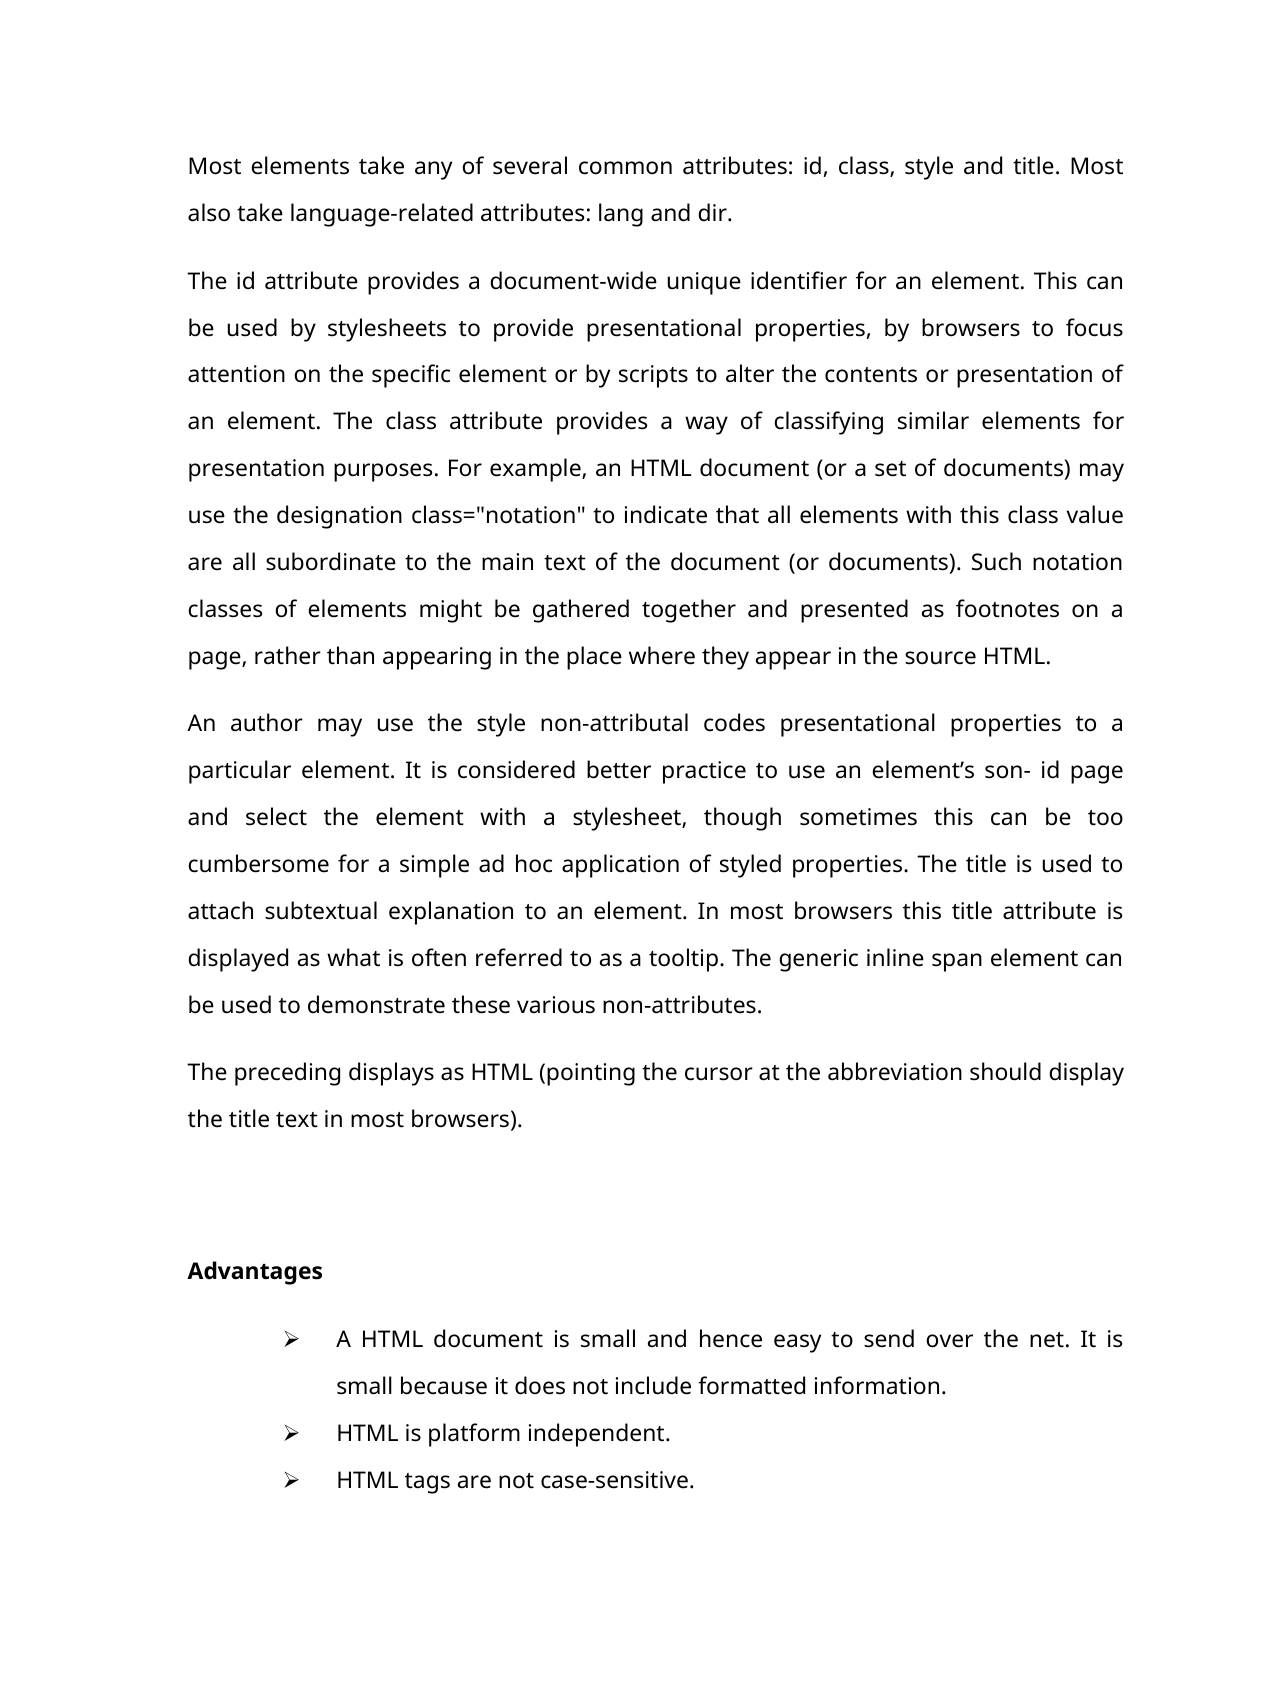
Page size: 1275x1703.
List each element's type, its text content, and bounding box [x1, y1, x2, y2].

list HTML tags are not case-sensitive. [282, 1463, 1125, 1495]
text The id attribute provides a document-wide unique identifier for an element. This can be used by stylesheets to provide presentational properties, by browsers to focus attention on the specific element or by scripts to alter the contents or presentation of an element. The class attribute provides a way of classifying similar elements for presentation purposes. For example, an HTML document (or a set of documents) may use the designation class="notation" to indicate that all elements with this class value are all subordinate to the main text of the document (or documents). Such notation classes of elements might be gathered together and presented as footnotes on a page, rather than appearing in the place where they appear in the source HTML. [187, 264, 1125, 671]
text The preceding displays as HTML (pointing the cursor at the abbreviation should display the title text in most browsers). [187, 1056, 1125, 1134]
text Advantages [187, 1255, 1125, 1286]
list A HTML document is small and hence easy to send over the net. It is small because it does not include formatted information. [282, 1323, 1125, 1401]
list HTML is platform independent. [282, 1417, 1125, 1448]
text Most elements take any of several common attributes: id, class, style and title. Most also take language-related attributes: lang and dir. [187, 150, 1125, 228]
text An author may use the style non-attributal codes presentational properties to a particular element. It is considered better practice to use an element’s son- id page and select the element with a stylesheet, though sometimes this can be too cumbersome for a simple ad hoc application of styled properties. The title is used to attach subtextual explanation to an element. In most browsers this title attribute is displayed as what is often referred to as a tooltip. The generic inline span element can be used to demonstrate these various non-attributes. [187, 707, 1125, 1020]
